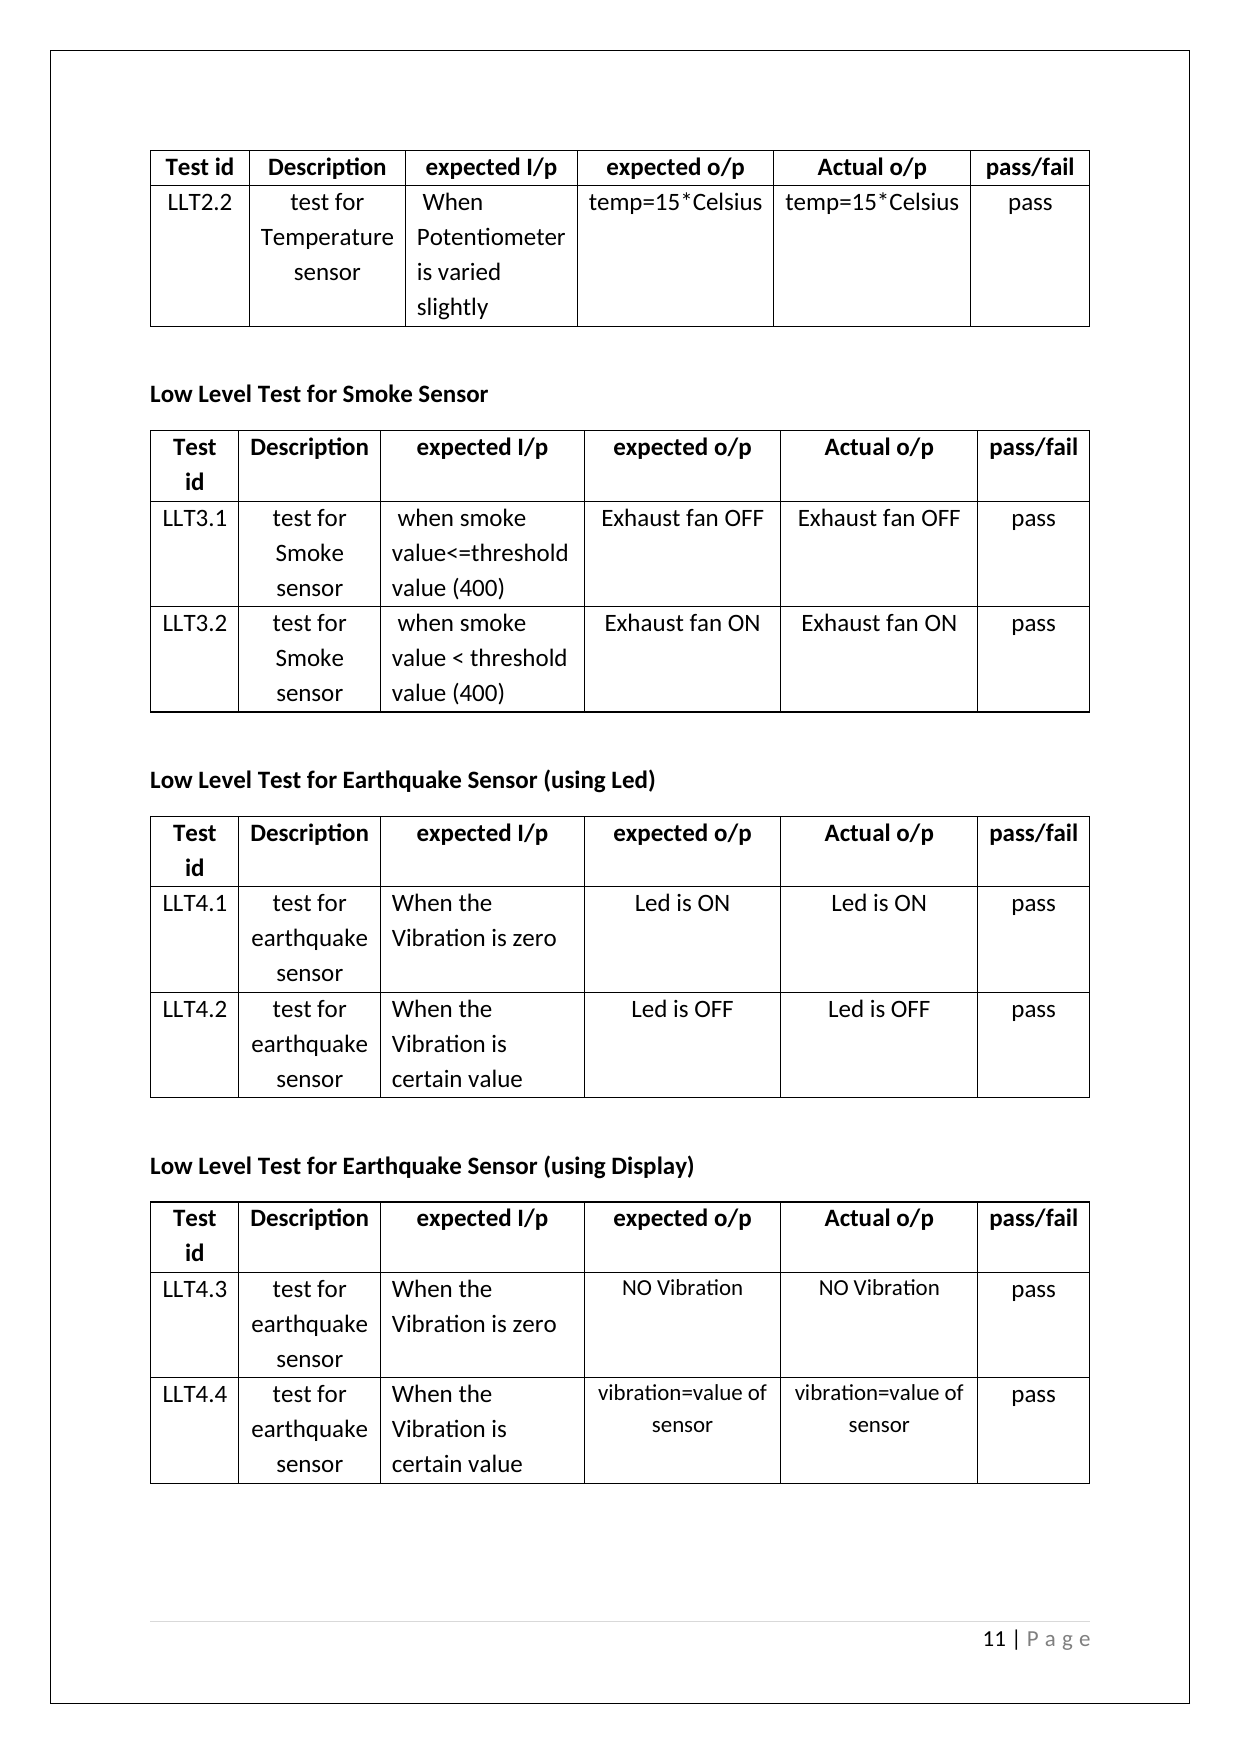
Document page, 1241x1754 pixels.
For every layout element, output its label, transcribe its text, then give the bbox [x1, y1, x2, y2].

table_header expected I/p [406, 151, 577, 185]
table_cell Exhaust fan OFF [781, 502, 977, 606]
table_cell When the Vibration is zero [381, 887, 584, 992]
table_header Actual o/p [781, 1203, 977, 1272]
table_cell Led is OFF [585, 993, 780, 1097]
table_cell Exhaust fan ON [781, 607, 977, 711]
table_header Actual o/p [774, 151, 970, 185]
table_cell Led is OFF [781, 993, 977, 1097]
table_header pass/fail [971, 151, 1089, 185]
table_header Description [239, 1203, 380, 1272]
table_cell test for earthquake sensor [239, 1378, 380, 1483]
table_cell Exhaust fan OFF [585, 502, 780, 606]
table_cell Led is ON [781, 887, 977, 992]
table_cell vibration=value of sensor [585, 1378, 780, 1483]
text Low Level Test for Earthquake Sensor (using Display) [150, 1150, 1090, 1180]
table_cell LLT4.4 [151, 1378, 238, 1483]
table_header expected I/p [381, 817, 584, 886]
table_cell Exhaust fan ON [585, 607, 780, 711]
table_header Description [239, 817, 380, 886]
table_header pass/fail [978, 431, 1089, 501]
table_cell LLT3.2 [151, 607, 238, 711]
table_cell When Potentiometer is varied slightly [406, 186, 577, 326]
table_cell test for earthquake sensor [239, 887, 380, 992]
table_header Description [239, 431, 380, 501]
table_cell LLT3.1 [151, 502, 238, 606]
table_cell LLT4.3 [151, 1273, 238, 1377]
table_cell When the Vibration is certain value [381, 993, 584, 1097]
table_header Test id [151, 431, 238, 501]
table_header expected o/p [578, 151, 773, 185]
table_cell when smoke value<=threshold value (400) [381, 502, 584, 606]
table_cell pass [978, 1378, 1089, 1483]
table_cell test for Smoke sensor [239, 607, 380, 711]
table_header Description [250, 151, 405, 185]
table_header expected o/p [585, 1203, 780, 1272]
table_cell temp=15*Celsius [578, 186, 773, 326]
text Low Level Test for Smoke Sensor [150, 378, 1090, 409]
table_cell temp=15*Celsius [774, 186, 970, 326]
table_cell test for earthquake sensor [239, 1273, 380, 1377]
table_cell NO Vibration [781, 1273, 977, 1377]
table_header expected o/p [585, 431, 780, 501]
table_cell when smoke value < threshold value (400) [381, 607, 584, 711]
table_cell NO Vibration [585, 1273, 780, 1377]
table_cell pass [978, 607, 1089, 711]
table_header expected I/p [381, 431, 584, 501]
table_cell When the Vibration is certain value [381, 1378, 584, 1483]
table_header expected o/p [585, 817, 780, 886]
table_cell pass [978, 1273, 1089, 1377]
table_cell Led is ON [585, 887, 780, 992]
table_cell pass [978, 993, 1089, 1097]
table_cell LLT4.1 [151, 887, 238, 992]
table_cell pass [971, 186, 1089, 326]
table_cell vibration=value of sensor [781, 1378, 977, 1483]
table_header pass/fail [978, 1203, 1089, 1272]
table_header pass/fail [978, 817, 1089, 886]
table_header Test id [151, 151, 249, 185]
table_header expected I/p [381, 1203, 584, 1272]
table_cell test for Smoke sensor [239, 502, 380, 606]
table_header Actual o/p [781, 431, 977, 501]
table_cell LLT4.2 [151, 993, 238, 1097]
table_cell test for Temperature sensor [250, 186, 405, 326]
table_header Actual o/p [781, 817, 977, 886]
table_cell When the Vibration is zero [381, 1273, 584, 1377]
text Low Level Test for Earthquake Sensor (using Led) [150, 764, 1090, 795]
table_cell test for earthquake sensor [239, 993, 380, 1097]
table_cell pass [978, 887, 1089, 992]
table_cell pass [978, 502, 1089, 606]
table_header Test id [151, 817, 238, 886]
table_cell LLT2.2 [151, 186, 249, 326]
table_header Test id [151, 1203, 238, 1272]
